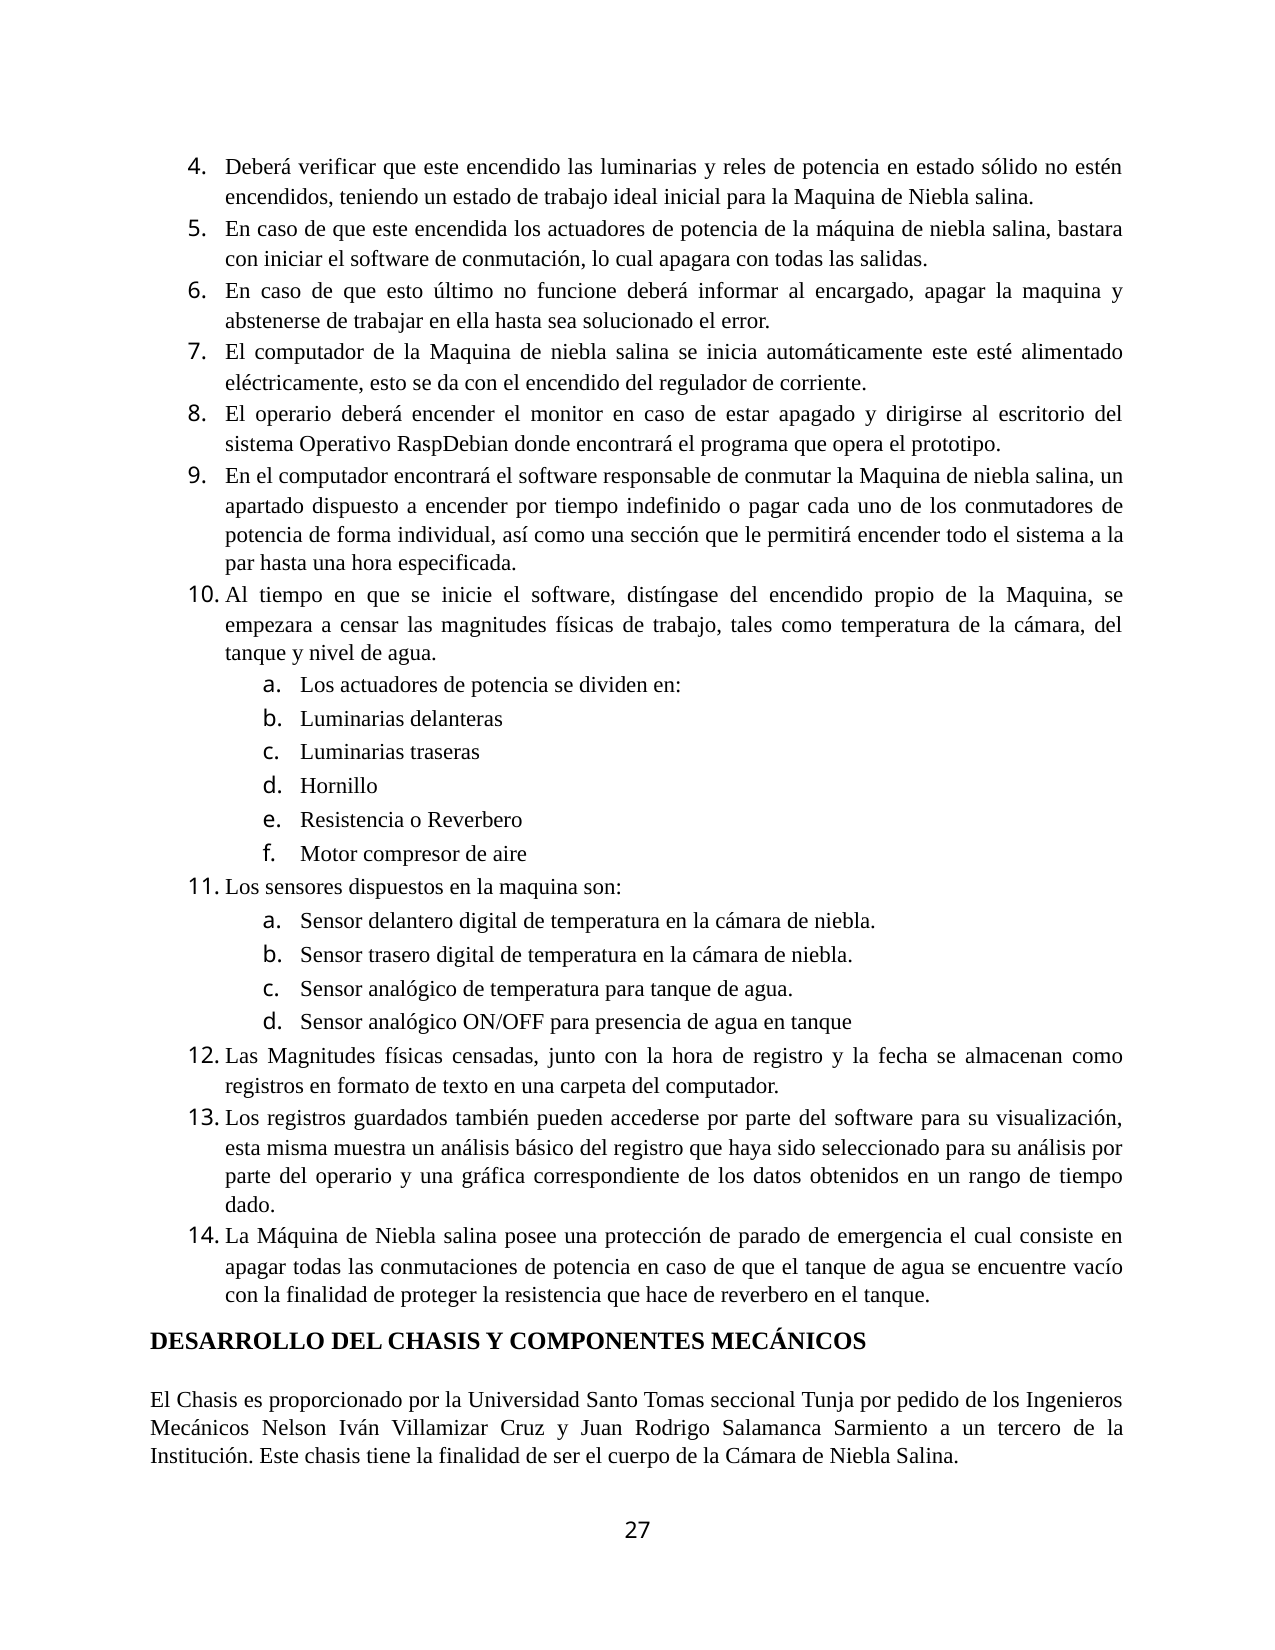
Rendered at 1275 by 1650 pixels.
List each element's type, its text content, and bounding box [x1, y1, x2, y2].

text El Chasis es proporcionado por la Universidad Santo Tomas seccional Tunja por pedido de los Ingenieros Mecánicos Nelson Iván Villamizar Cruz y Juan Rodrigo Salamanca Sarmiento a un tercero de la Institución. Este chasis tiene la finalidad de ser el cuerpo de la Cámara de Niebla Salina. [150, 1386, 1125, 1469]
list Sensor analógico de temperatura para tanque de agua. [262, 971, 1125, 1003]
list El operario deberá encender el monitor en caso de estar apagado y dirigirse al escritorio del sistema Operativo RaspDebian donde encontrará el programa que opera el prototipo. [187, 397, 1125, 457]
list Sensor trasero digital de temperatura en la cámara de niebla. [262, 938, 1125, 969]
list Resistencia o Reverbero [262, 803, 1125, 834]
list Los sensores dispuestos en la maquina son: [187, 870, 1125, 901]
list En el computador encontrará el software responsable de conmutar la Maquina de niebla salina, un apartado dispuesto a encender por tiempo indefinido o pagar cada uno de los conmutadores de potencia de forma individual, así como una sección que le permitirá encender todo el sistema a la par hasta una hora especificada. [187, 459, 1125, 575]
list Al tiempo en que se inicie el software, distíngase del encendido propio de la Maquina, se empezara a censar las magnitudes físicas de trabajo, tales como temperatura de la cámara, del tanque y nivel de agua. [187, 577, 1125, 666]
list Luminarias traseras [262, 735, 1125, 766]
subtitle DESARROLLO DEL CHASIS Y COMPONENTES MECÁNICOS [150, 1326, 1125, 1355]
list La Máquina de Niebla salina posee una protección de parado de emergencia el cual consiste en apagar todas las conmutaciones de potencia en caso de que el tanque de agua se encuentre vacío con la finalidad de proteger la resistencia que hace de reverbero en el tanque. [187, 1219, 1125, 1307]
list Deberá verificar que este encendido las luminarias y reles de potencia en estado sólido no estén encendidos, teniendo un estado de trabajo ideal inicial para la Maquina de Niebla salina. [187, 150, 1125, 210]
list Luminarias delanteras [262, 701, 1125, 733]
list Hornillo [262, 769, 1125, 800]
list Los actuadores de potencia se dividen en: [262, 668, 1125, 699]
list El computador de la Maquina de niebla salina se inicia automáticamente este esté alimentado eléctricamente, esto se da con el encendido del regulador de corriente. [187, 335, 1125, 395]
list En caso de que este encendida los actuadores de potencia de la máquina de niebla salina, bastara con iniciar el software de conmutación, lo cual apagara con todas las salidas. [187, 212, 1125, 271]
list Sensor delantero digital de temperatura en la cámara de niebla. [262, 904, 1125, 935]
list En caso de que esto último no funcione deberá informar al encargado, apagar la maquina y abstenerse de trabajar en ella hasta sea solucionado el error. [187, 273, 1125, 333]
list Motor compresor de aire [262, 836, 1125, 868]
list Los registros guardados también pueden accederse por parte del software para su visualización, esta misma muestra un análisis básico del registro que haya sido seleccionado para su análisis por parte del operario y una gráfica correspondiente de los datos obtenidos en un rango de tiempo dado. [187, 1101, 1125, 1217]
list Las Magnitudes físicas censadas, junto con la hora de registro y la fecha se almacenan como registros en formato de texto en una carpeta del computador. [187, 1039, 1125, 1099]
list Sensor analógico ON/OFF para presencia de agua en tanque [262, 1005, 1125, 1036]
